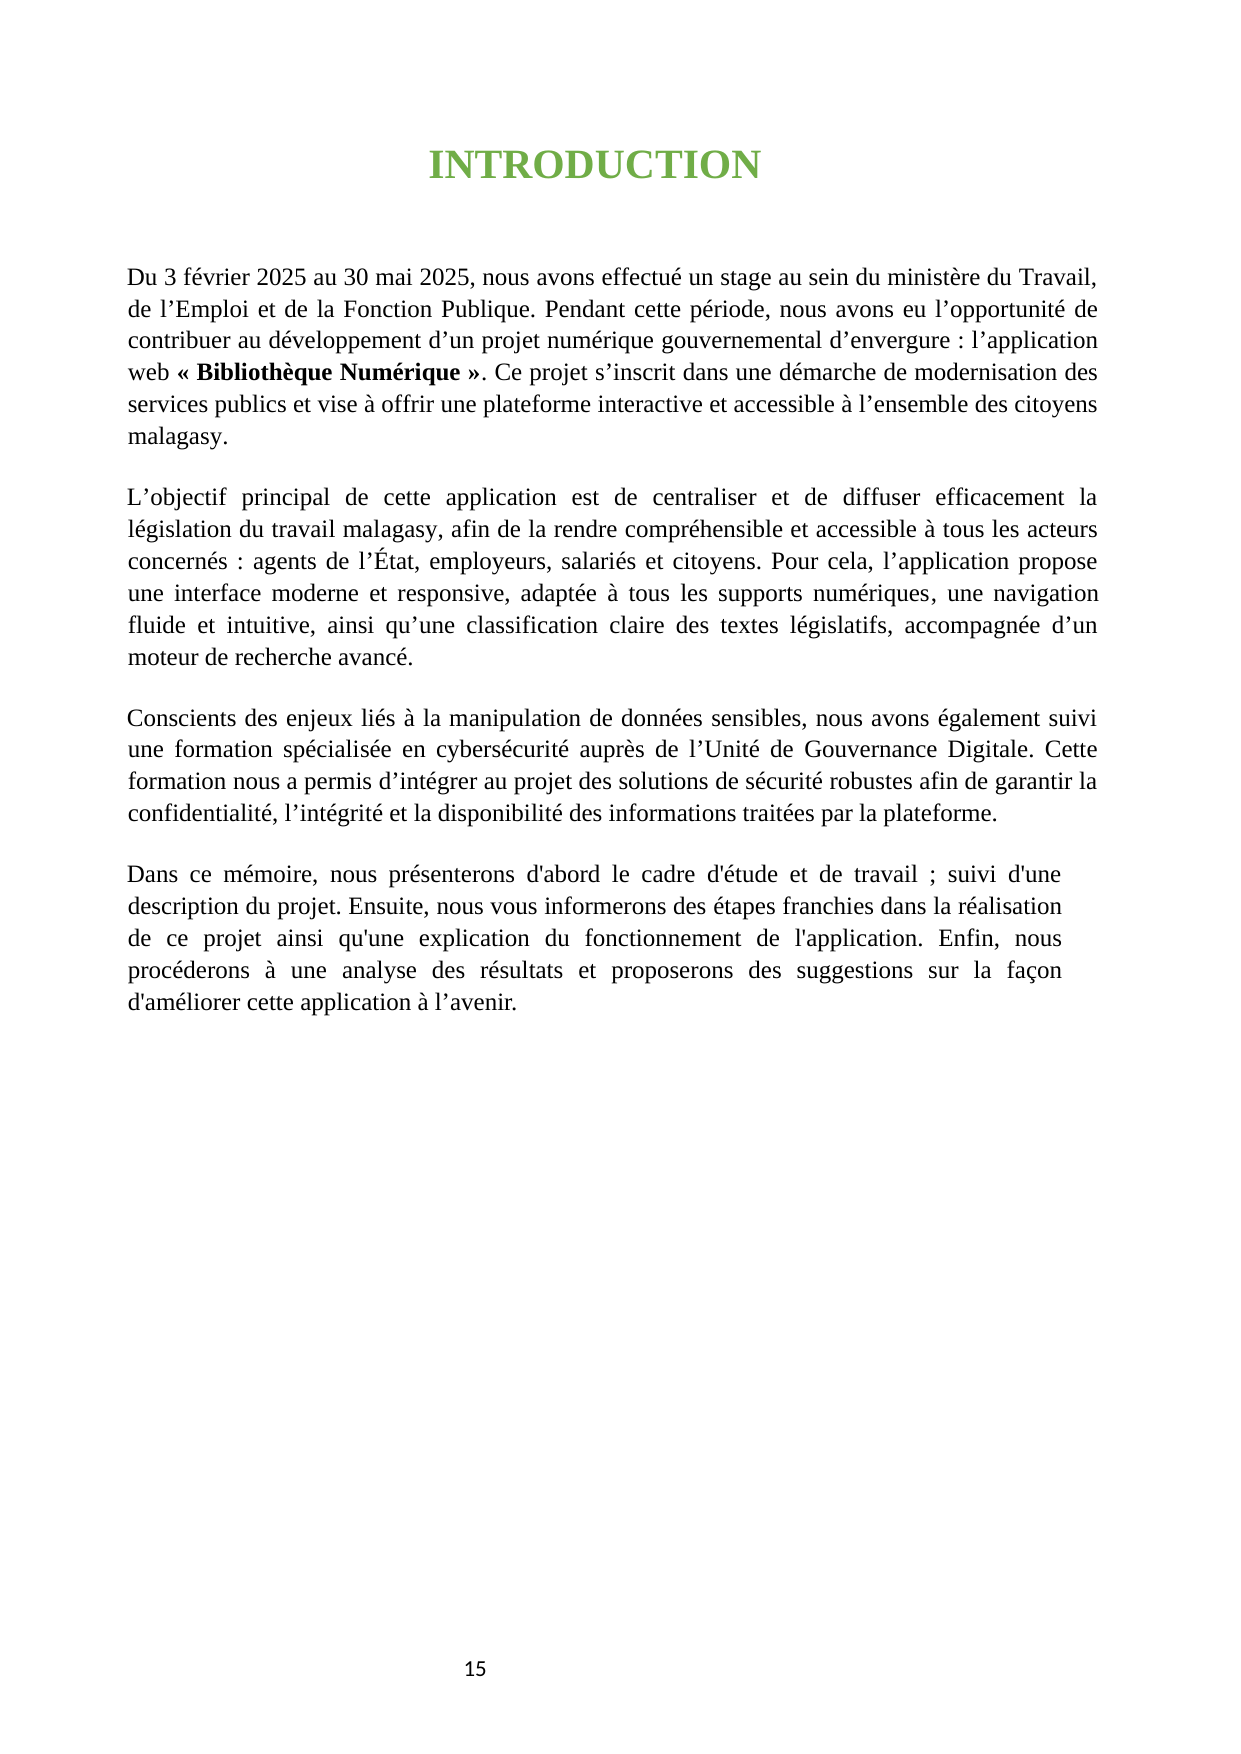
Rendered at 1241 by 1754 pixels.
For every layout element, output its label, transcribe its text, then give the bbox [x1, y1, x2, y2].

text Conscients des enjeux liés à la manipulation de données sensibles, nous avons également suivi une formation spécialisée en cybersécurité auprès de l’Unité de Gouvernance Digitale. Cette formation nous a permis d’intégrer au projet des solutions de sécurité robustes afin de garantir la confidentialité, l’intégrité et la disponibilité des informations traitées par la plateforme. [127, 703, 1099, 827]
subtitle INTRODUCTION [127, 139, 1063, 187]
text Du 3 février 2025 au 30 mai 2025, nous avons effectué un stage au sein du ministère du Travail, de l’Emploi et de la Fonction Publique. Pendant cette période, nous avons eu l’opportunité de contribuer au développement d’un projet numérique gouvernemental d’envergure : l’application web « Bibliothèque Numérique ». Ce projet s’inscrit dans une démarche de modernisation des services publics et vise à offrir une plateforme interactive et accessible à l’ensemble des citoyens malagasy. [127, 262, 1099, 450]
text L’objectif principal de cette application est de centraliser et de diffuser efficacement la législation du travail malagasy, afin de la rendre compréhensible et accessible à tous les acteurs concernés : agents de l’État, employeurs, salariés et citoyens. Pour cela, l’application propose une interface moderne et responsive, adaptée à tous les supports numériques, une navigation fluide et intuitive, ainsi qu’une classification claire des textes législatifs, accompagnée d’un moteur de recherche avancé. [127, 482, 1099, 670]
text Dans ce mémoire, nous présenterons d'abord le cadre d'étude et de travail ; suivi d'une description du projet. Ensuite, nous vous informerons des étapes franchies dans la réalisation de ce projet ainsi qu'une explication du fonctionnement de l'application. Enfin, nous procéderons à une analyse des résultats et proposerons des suggestions sur la façon d'améliorer cette application à l’avenir. [127, 859, 1063, 1016]
